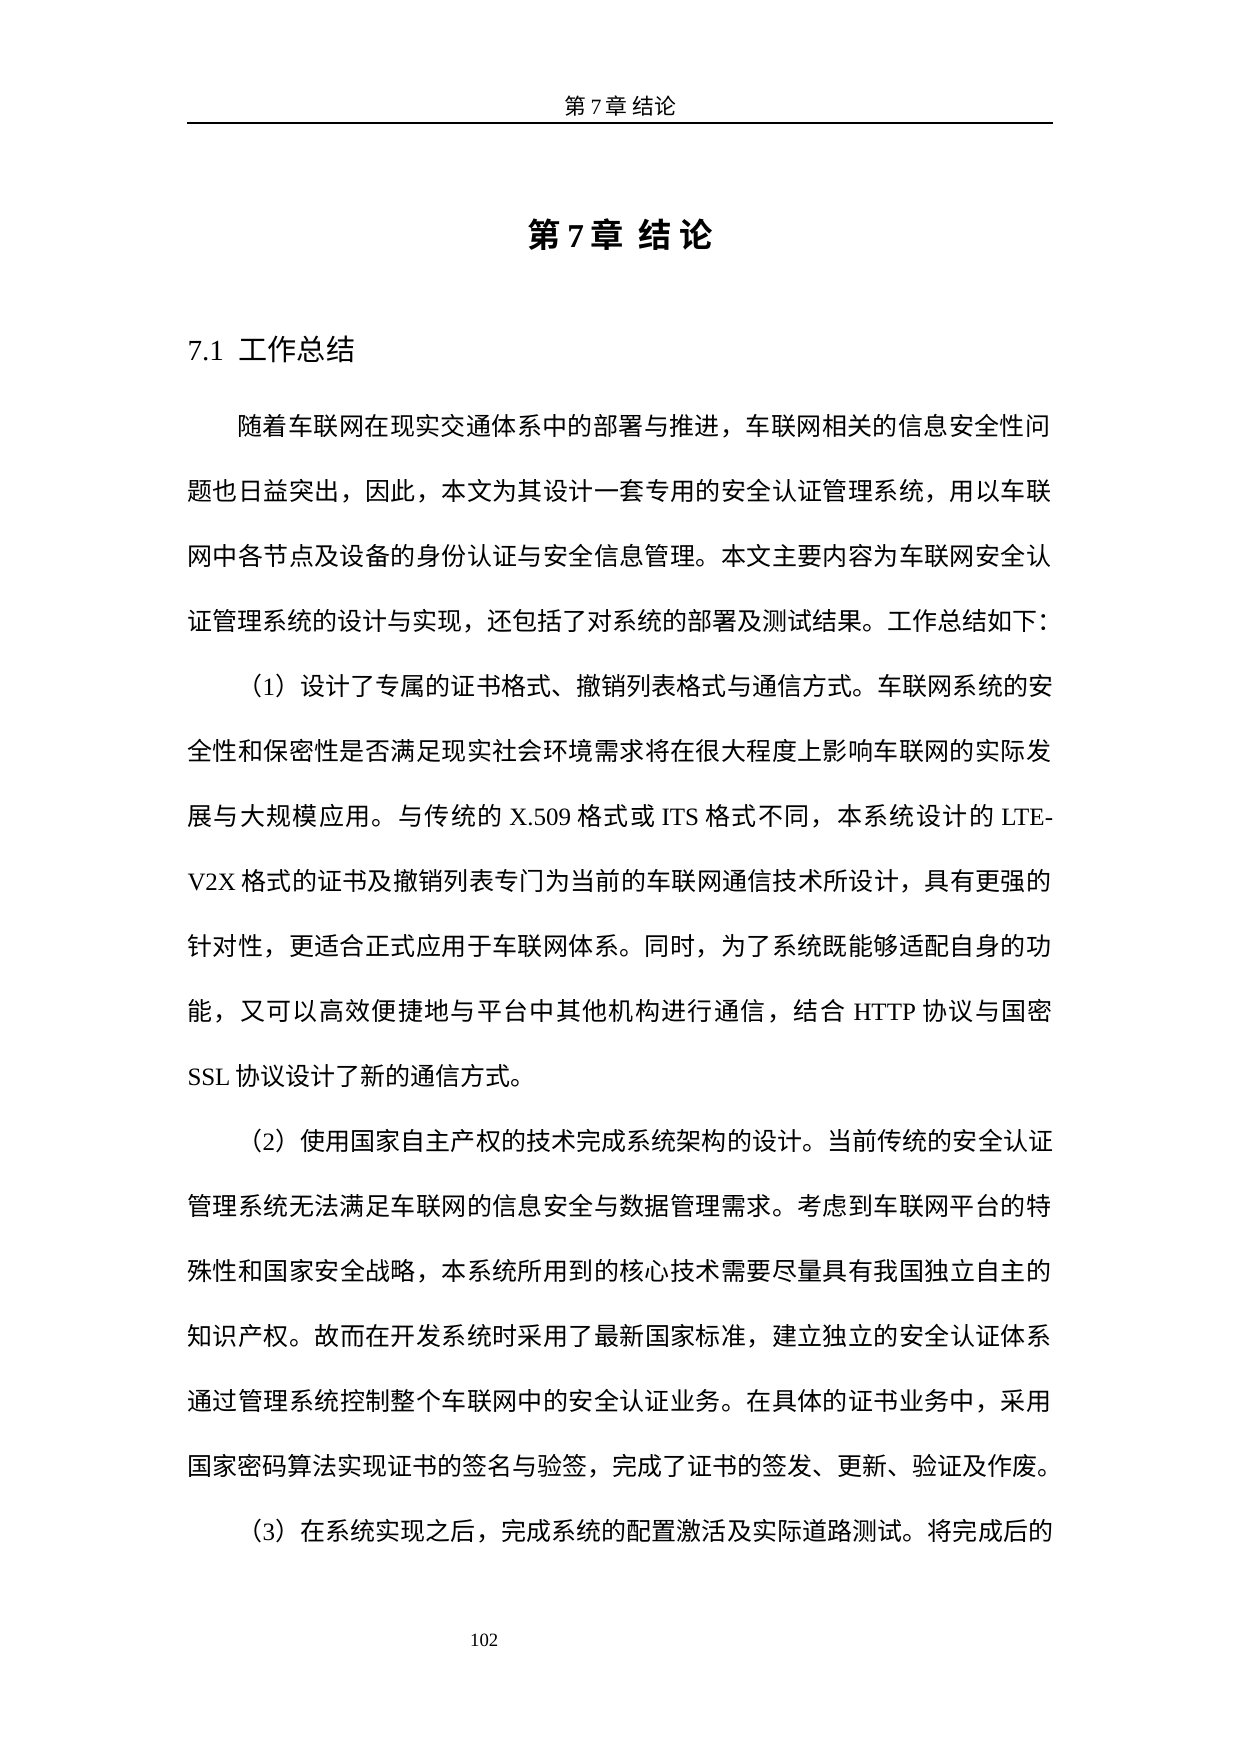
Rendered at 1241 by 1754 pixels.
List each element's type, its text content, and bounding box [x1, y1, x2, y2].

text 7.1 工作总结 [187, 315, 1053, 380]
text 第7章 结 论 [187, 200, 1053, 265]
text （2）使用国家自主产权的技术完成系统架构的设计。当前传统的安全认证管理系统无法满足车联网的信息安全与数据管理需求。考虑到车联网平台的特殊性和国家安全战略，本系统所用到的核心技术需要尽量具有我国独立自主的知识产权。故而在开发系统时采用了最新国家标准，建立独立的安全认证体系，通过管理系统控制整个车联网中的安全认证业务。在具体的证书业务中，采用国家密码算法实现证书的签名与验签，完成了证书的签发、更新、验证及作废。 [187, 1107, 1053, 1497]
text 随着车联网在现实交通体系中的部署与推进，车联网相关的信息安全性问题也日益突出，因此，本文为其设计一套专用的安全认证管理系统，用以车联网中各节点及设备的身份认证与安全信息管理。本文主要内容为车联网安全认证管理系统的设计与实现，还包括了对系统的部署及测试结果。工作总结如下： [187, 392, 1053, 652]
text （1）设计了专属的证书格式、撤销列表格式与通信方式。车联网系统的安全性和保密性是否满足现实社会环境需求将在很大程度上影响车联网的实际发展与大规模应用。与传统的X.509格式或ITS格式不同，本系统设计的LTE-V2X格式的证书及撤销列表专门为当前的车联网通信技术所设计，具有更强的针对性，更适合正式应用于车联网体系。同时，为了系统既能够适配自身的功能，又可以高效便捷地与平台中其他机构进行通信，结合HTTP协议与国密SSL协议设计了新的通信方式。 [187, 652, 1053, 1107]
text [187, 1497, 1053, 1562]
